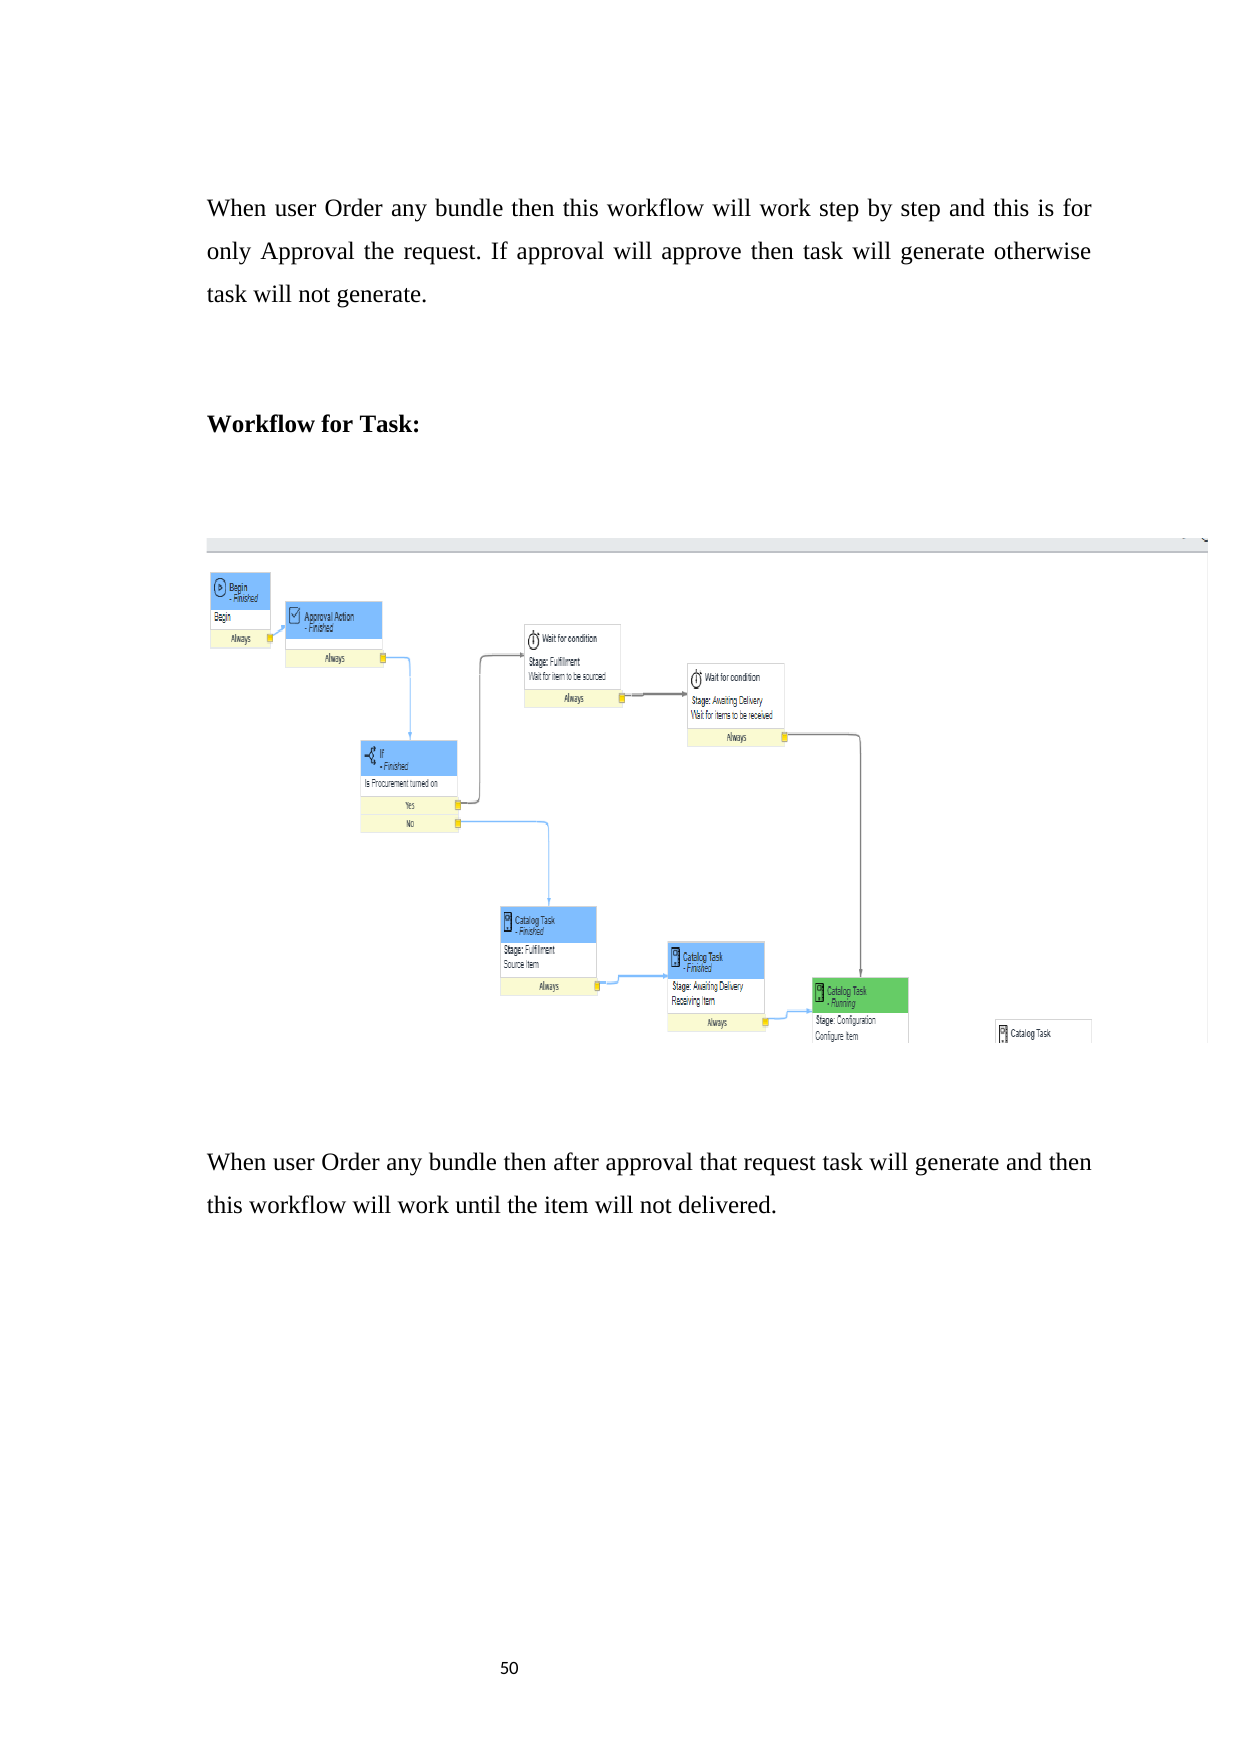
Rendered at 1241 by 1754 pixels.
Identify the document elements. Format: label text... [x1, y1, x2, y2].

picture [206, 538, 1208, 1043]
text When user Order any bundle then this workflow will work step by step and this is for only Approval the request. If approval will approve then task will generate otherwise task will not generate. [207, 193, 1093, 308]
text When user Order any bundle then after approval that request task will generate and then this workflow will work until the item will not delivered. [207, 1147, 1093, 1219]
text Workflow for Task: [207, 409, 1093, 438]
